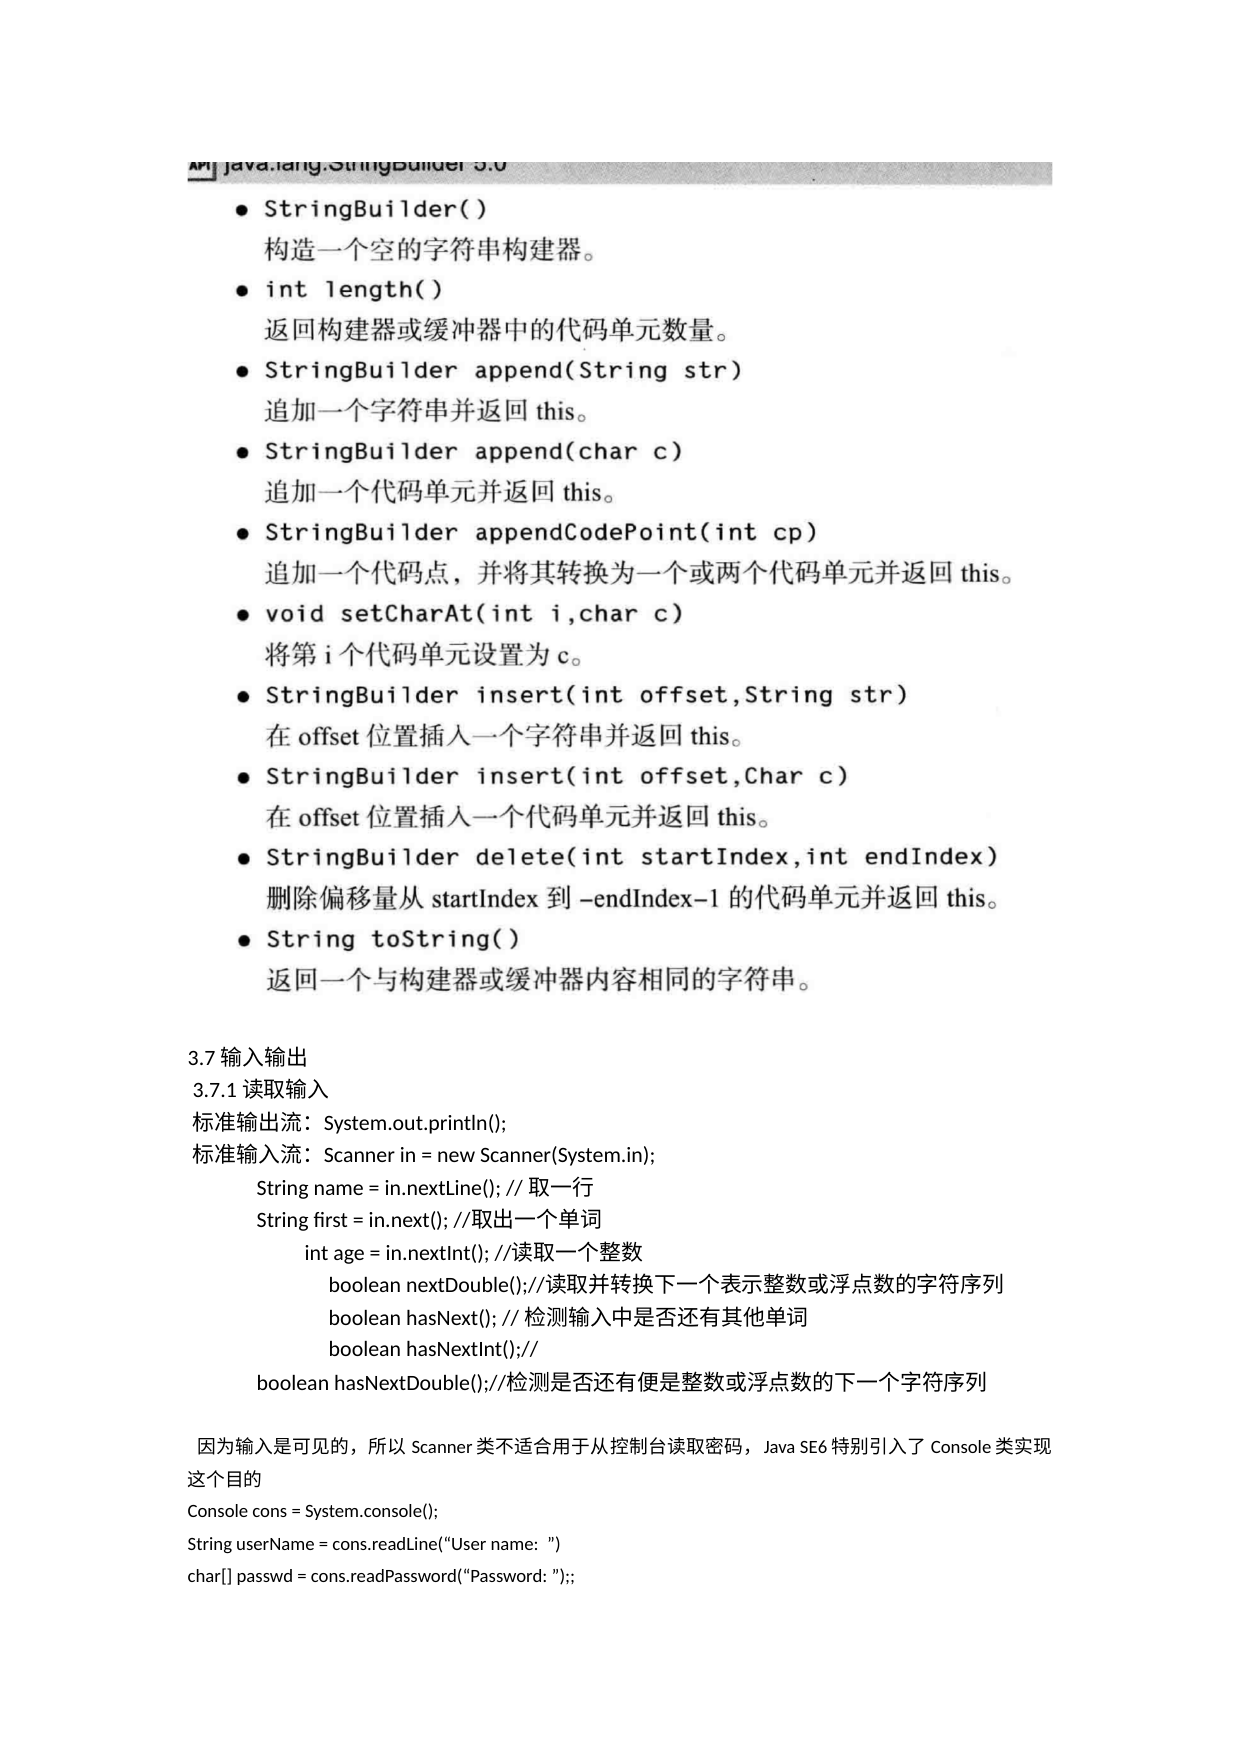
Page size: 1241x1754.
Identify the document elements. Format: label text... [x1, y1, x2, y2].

list boolean hasNext(); // 检测输入中是否还有其他单词 [275, 1299, 1053, 1332]
list 标准输出流：System.out.println(); [187, 1104, 1053, 1137]
list Console cons = System.console(); [187, 1494, 1053, 1527]
list int age = in.nextInt(); //读取一个整数 [231, 1234, 1053, 1267]
list String name = in.nextLine(); // 取一行 [187, 1169, 1053, 1202]
list boolean nextDouble();//读取并转换下一个表示整数或浮点数的字符序列 [275, 1267, 1053, 1299]
list String first = in.next(); //取出一个单词 [187, 1202, 1053, 1234]
list boolean hasNextDouble();//检测是否还有便是整数或浮点数的下一个字符序列 [187, 1364, 1053, 1397]
list 3.7 输入输出 [187, 1039, 1053, 1072]
list boolean hasNextInt();// [275, 1332, 1053, 1364]
list String userName = cons.readLine(“User name: ”) [187, 1527, 1053, 1559]
list char[] passwd = cons.readPassword(“Password: ”);; [187, 1559, 1053, 1592]
list 标准输入流：Scanner in = new Scanner(System.in); [187, 1137, 1053, 1169]
list 因为输入是可见的，所以Scanner类不适合用于从控制台读取密码，Java SE6特别引入了Console类实现这个目的 [187, 1429, 1053, 1494]
list 3.7.1 读取输入 [187, 1072, 1053, 1104]
picture [187, 162, 1053, 999]
